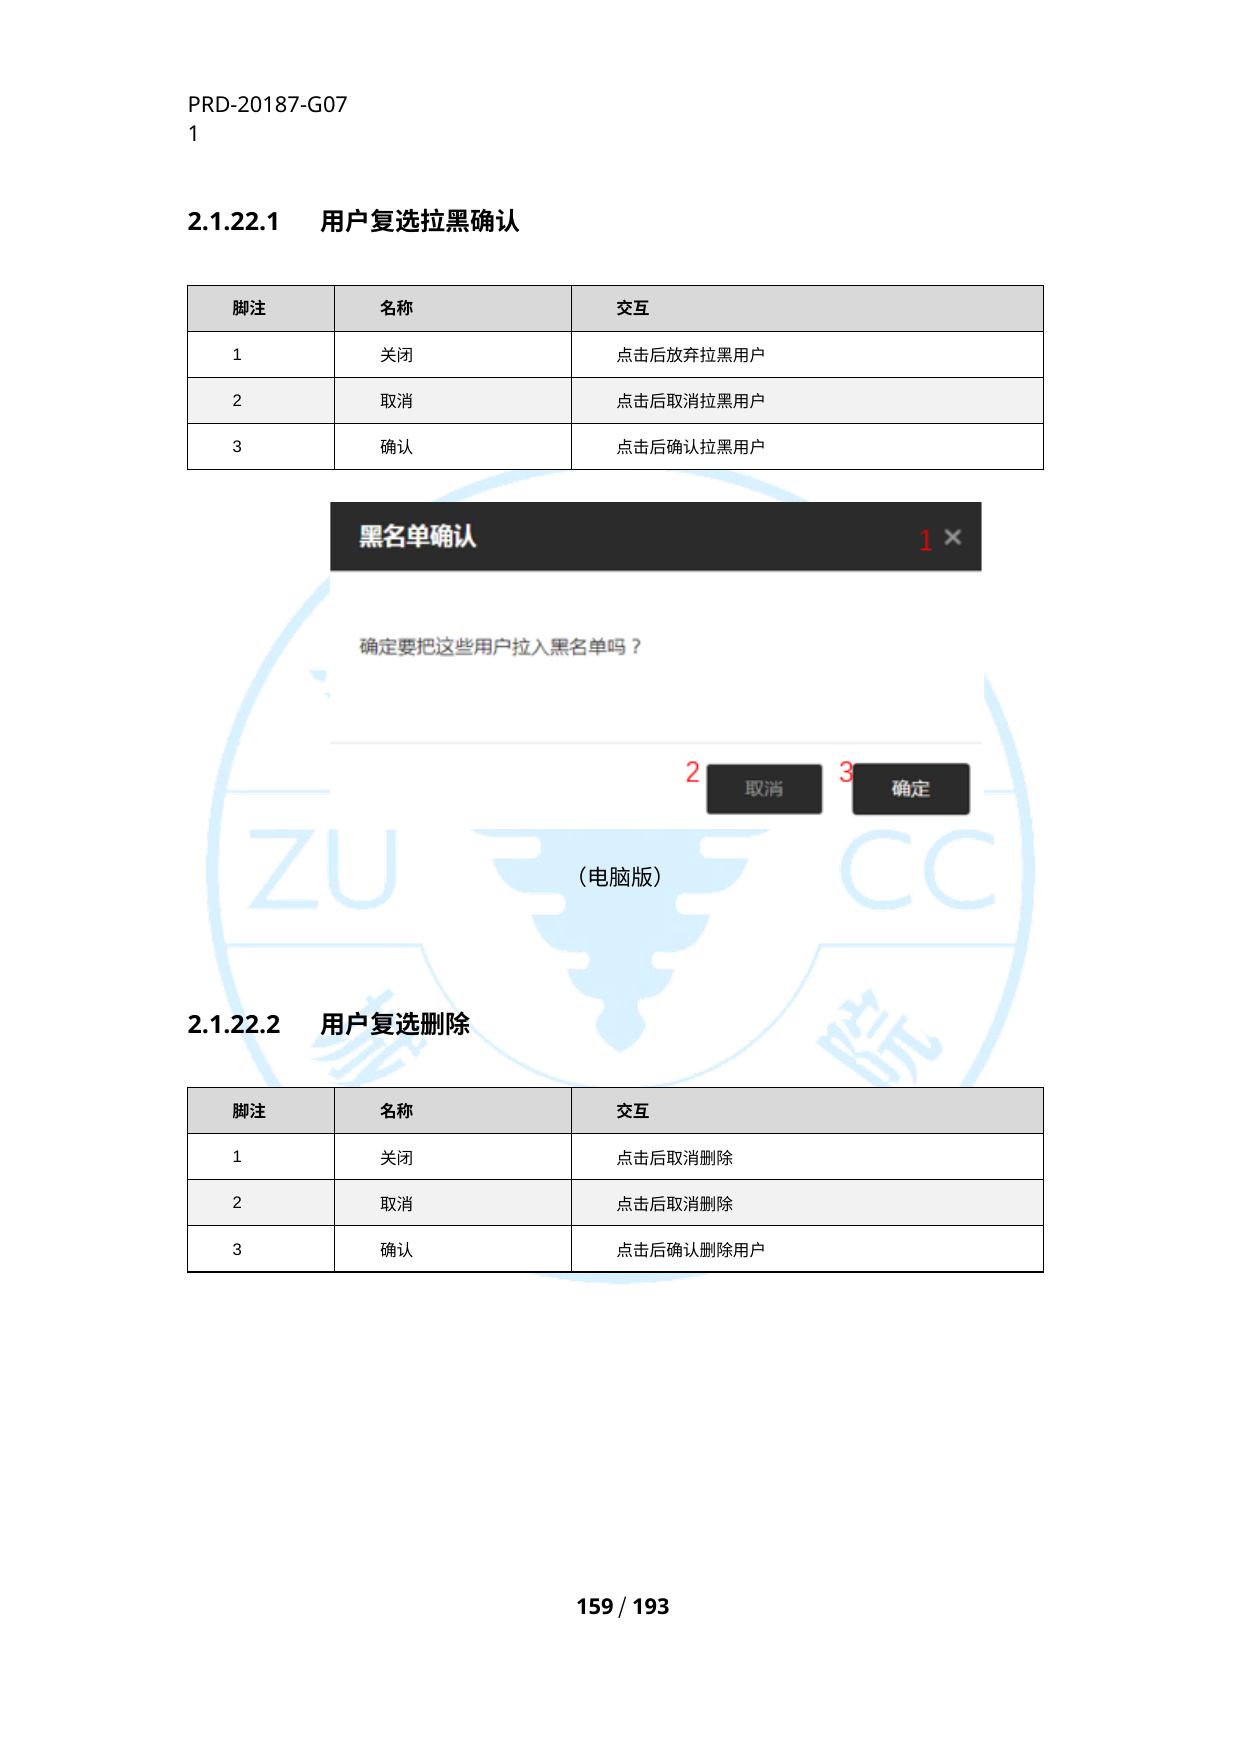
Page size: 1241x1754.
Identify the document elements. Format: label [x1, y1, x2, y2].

table_cell [335, 1180, 571, 1225]
table_cell [572, 1226, 1043, 1271]
table_cell [335, 1134, 571, 1179]
table_cell [572, 1134, 1043, 1179]
table_cell [335, 332, 571, 377]
table_cell [188, 1134, 334, 1179]
table_cell [572, 424, 1043, 469]
table_cell [335, 1226, 571, 1271]
table_cell [188, 332, 334, 377]
table_cell [188, 378, 334, 423]
table_cell [572, 332, 1043, 377]
table_cell [188, 1180, 334, 1225]
table_header [335, 1088, 571, 1133]
table_header [572, 1088, 1043, 1133]
table_cell [335, 378, 571, 423]
table_cell [572, 378, 1043, 423]
table_header [188, 286, 334, 331]
table_cell [335, 424, 571, 469]
table_cell [188, 424, 334, 469]
table_header [188, 1088, 334, 1133]
table_cell [572, 1180, 1043, 1225]
table_header [572, 286, 1043, 331]
table_cell [188, 1226, 334, 1271]
picture [329, 502, 985, 829]
table_header [335, 286, 571, 331]
